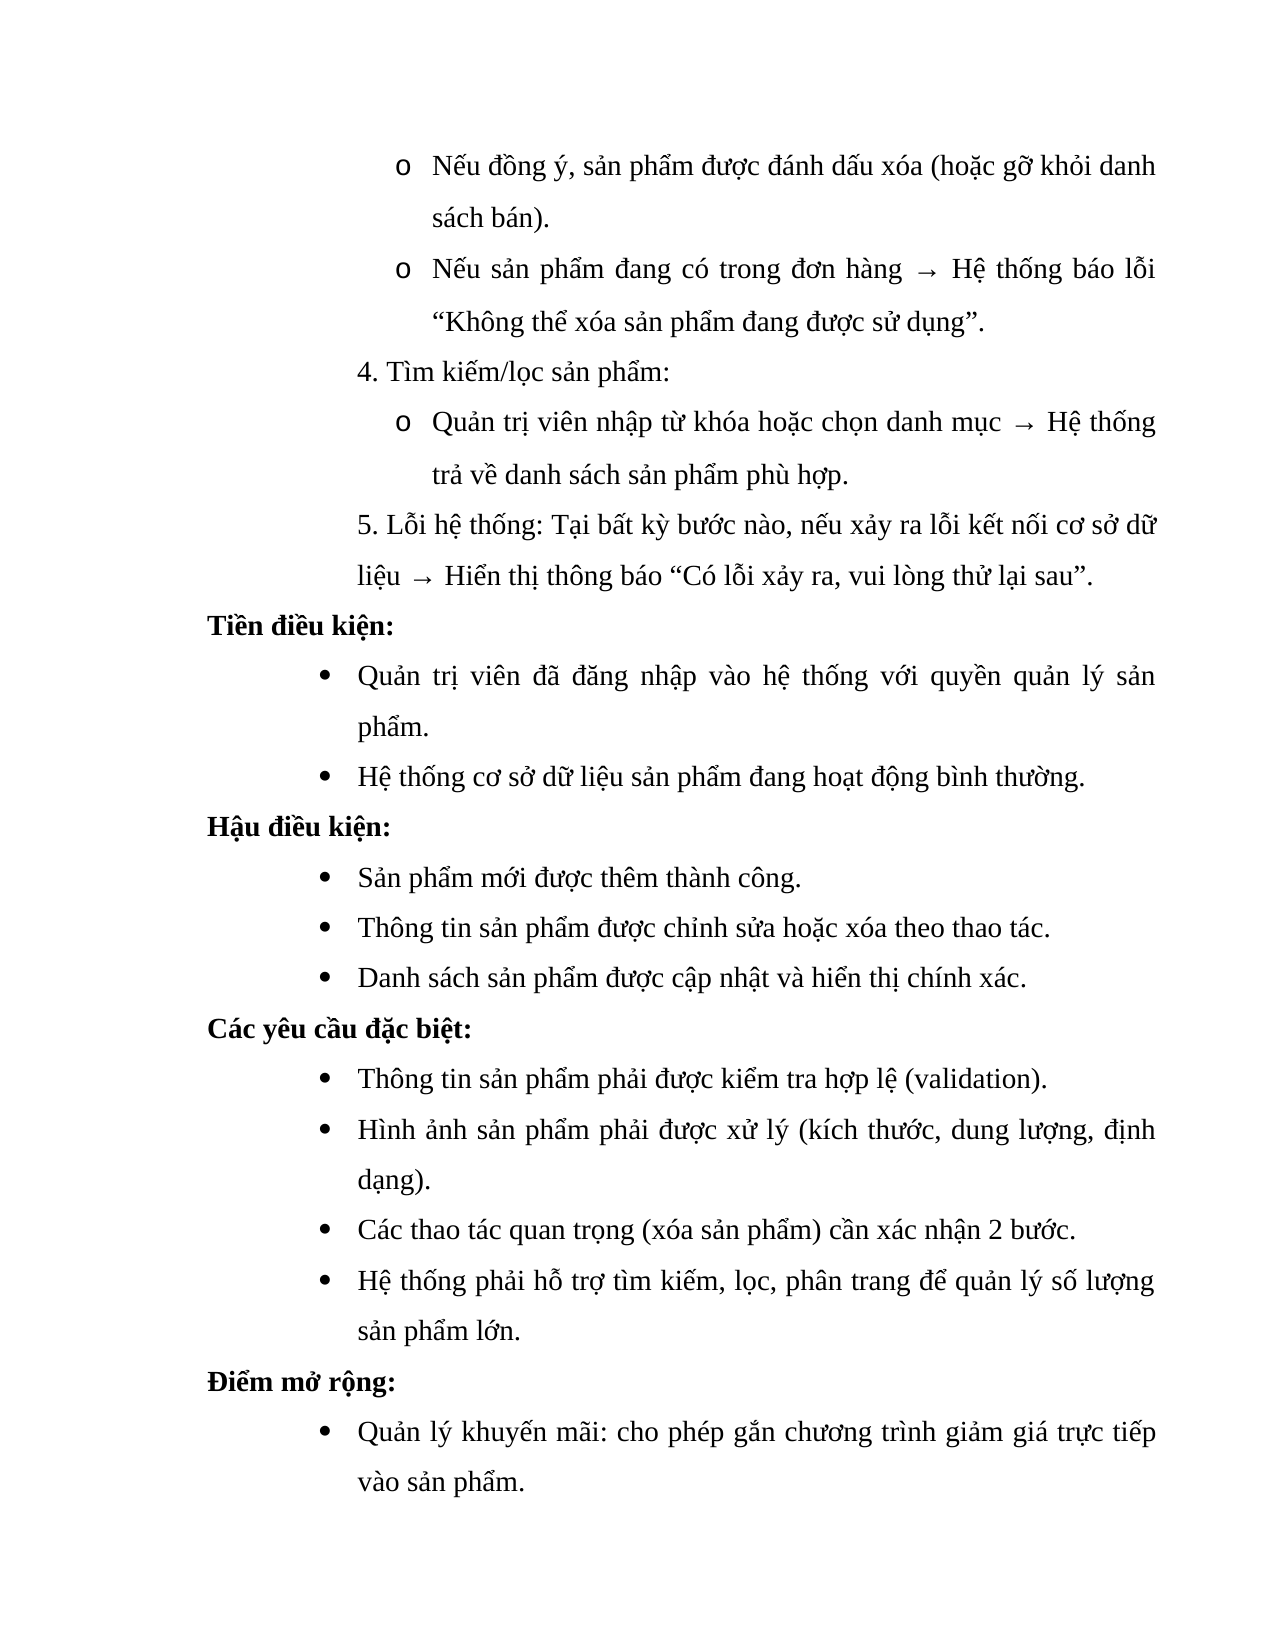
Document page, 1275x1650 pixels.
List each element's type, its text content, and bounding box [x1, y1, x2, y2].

text Tiền điều kiện: [207, 608, 1157, 642]
text Điểm mở rộng: [207, 1364, 1157, 1397]
text 4. Tìm kiếm/lọc sản phẩm: [357, 354, 1157, 387]
list Hệ thống cơ sở dữ liệu sản phẩm đang hoạt động bình thường. [320, 759, 1157, 793]
list Nếu đồng ý, sản phẩm được đánh dấu xóa (hoặc gỡ khỏi danh sách bán). [394, 148, 1157, 234]
list Thông tin sản phẩm được chỉnh sửa hoặc xóa theo thao tác. [320, 910, 1157, 944]
text Các yêu cầu đặc biệt: [207, 1011, 1157, 1044]
list Quản trị viên đã đăng nhập vào hệ thống với quyền quản lý sản phẩm. [320, 658, 1157, 742]
list Các thao tác quan trọng (xóa sản phẩm) cần xác nhận 2 bước. [320, 1212, 1157, 1246]
list Nếu sản phẩm đang có trong đơn hàng → Hệ thống báo lỗi “Không thể xóa sản phẩm đang được sử dụng”. [394, 251, 1157, 337]
list Hệ thống phải hỗ trợ tìm kiếm, lọc, phân trang để quản lý số lượng sản phẩm lớn. [320, 1263, 1157, 1347]
text 5. Lỗi hệ thống: Tại bất kỳ bước nào, nếu xảy ra lỗi kết nối cơ sở dữ liệu → Hiển thị thông báo “Có lỗi xảy ra, vui lòng thử lại sau”. [357, 507, 1157, 591]
list Danh sách sản phẩm được cập nhật và hiển thị chính xác. [320, 961, 1157, 994]
list Quản lý khuyến mãi: cho phép gắn chương trình giảm giá trực tiếp vào sản phẩm. [320, 1414, 1157, 1498]
list Thông tin sản phẩm phải được kiểm tra hợp lệ (validation). [320, 1061, 1157, 1095]
list Quản trị viên nhập từ khóa hoặc chọn danh mục → Hệ thống trả về danh sách sản phẩm phù hợp. [394, 404, 1157, 491]
list Hình ảnh sản phẩm phải được xử lý (kích thước, dung lượng, định dạng). [320, 1112, 1157, 1196]
text Hậu điều kiện: [207, 809, 1157, 843]
list Sản phẩm mới được thêm thành công. [320, 860, 1157, 893]
